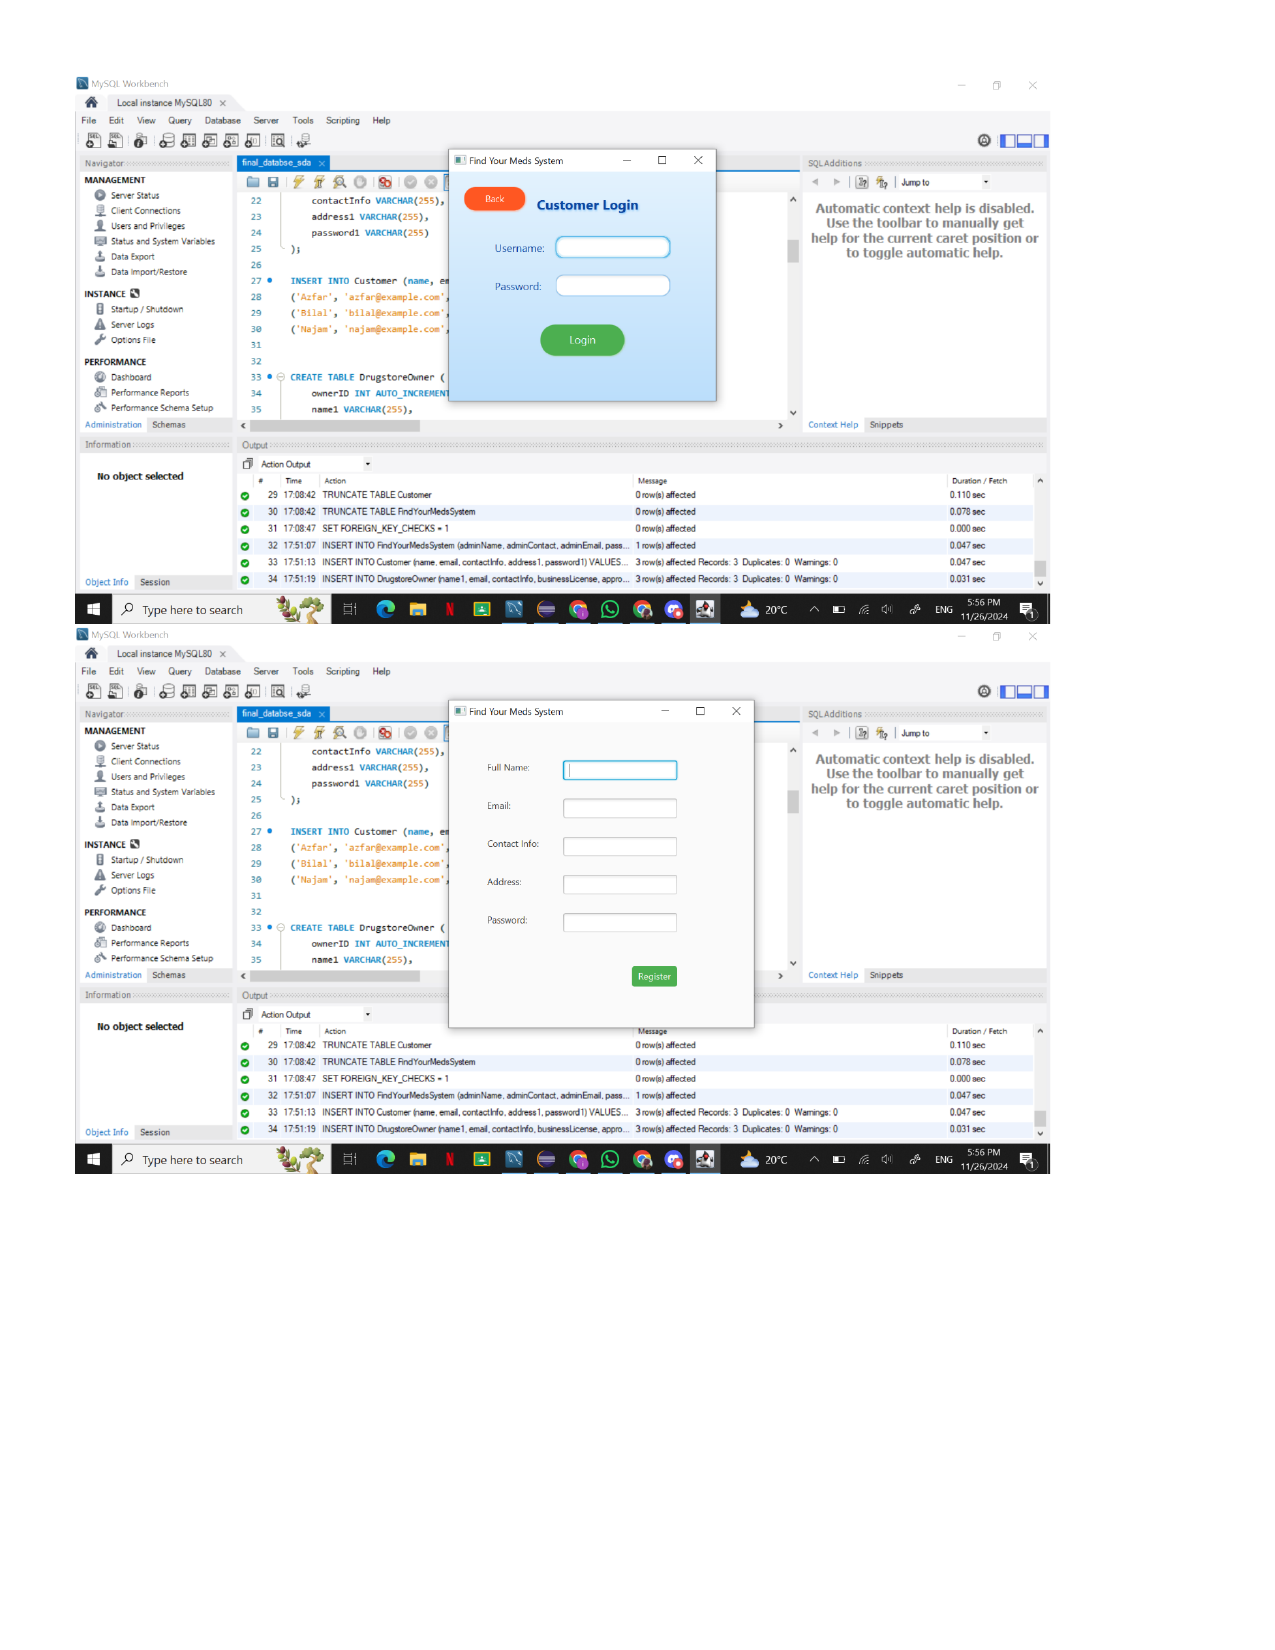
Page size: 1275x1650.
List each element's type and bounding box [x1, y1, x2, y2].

picture [75, 75, 1050, 624]
picture [75, 625, 1050, 1174]
